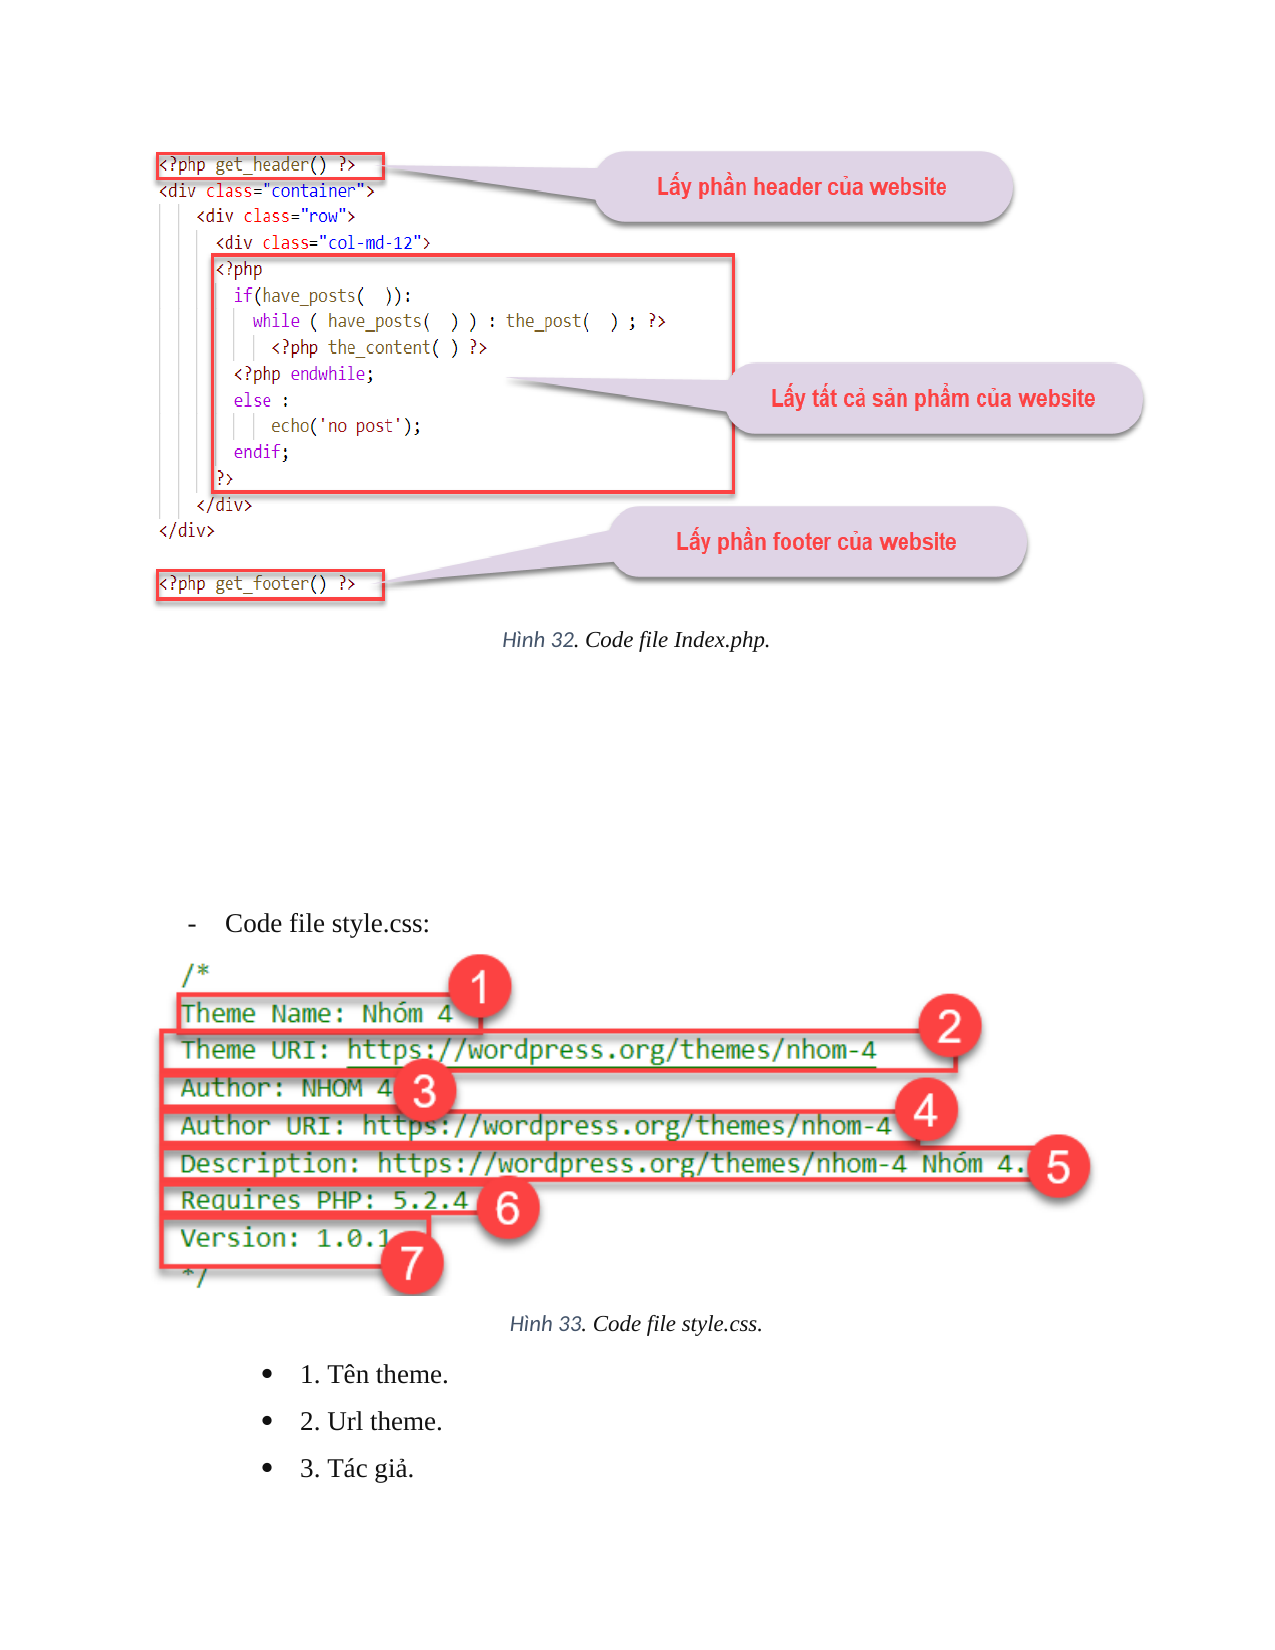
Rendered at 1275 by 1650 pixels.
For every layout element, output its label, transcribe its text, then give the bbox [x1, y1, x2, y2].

list 1. Tên theme. [262, 1358, 1125, 1389]
list 3. Tác giả. [262, 1452, 1125, 1483]
text Hình 32. Code file Index.php. [150, 625, 1125, 653]
list 2. Url theme. [262, 1405, 1125, 1436]
list Code file style.css: [187, 907, 1125, 938]
picture [150, 953, 1147, 1296]
picture [150, 150, 1180, 611]
text Hình 33. Code file style.css. [150, 1309, 1125, 1337]
